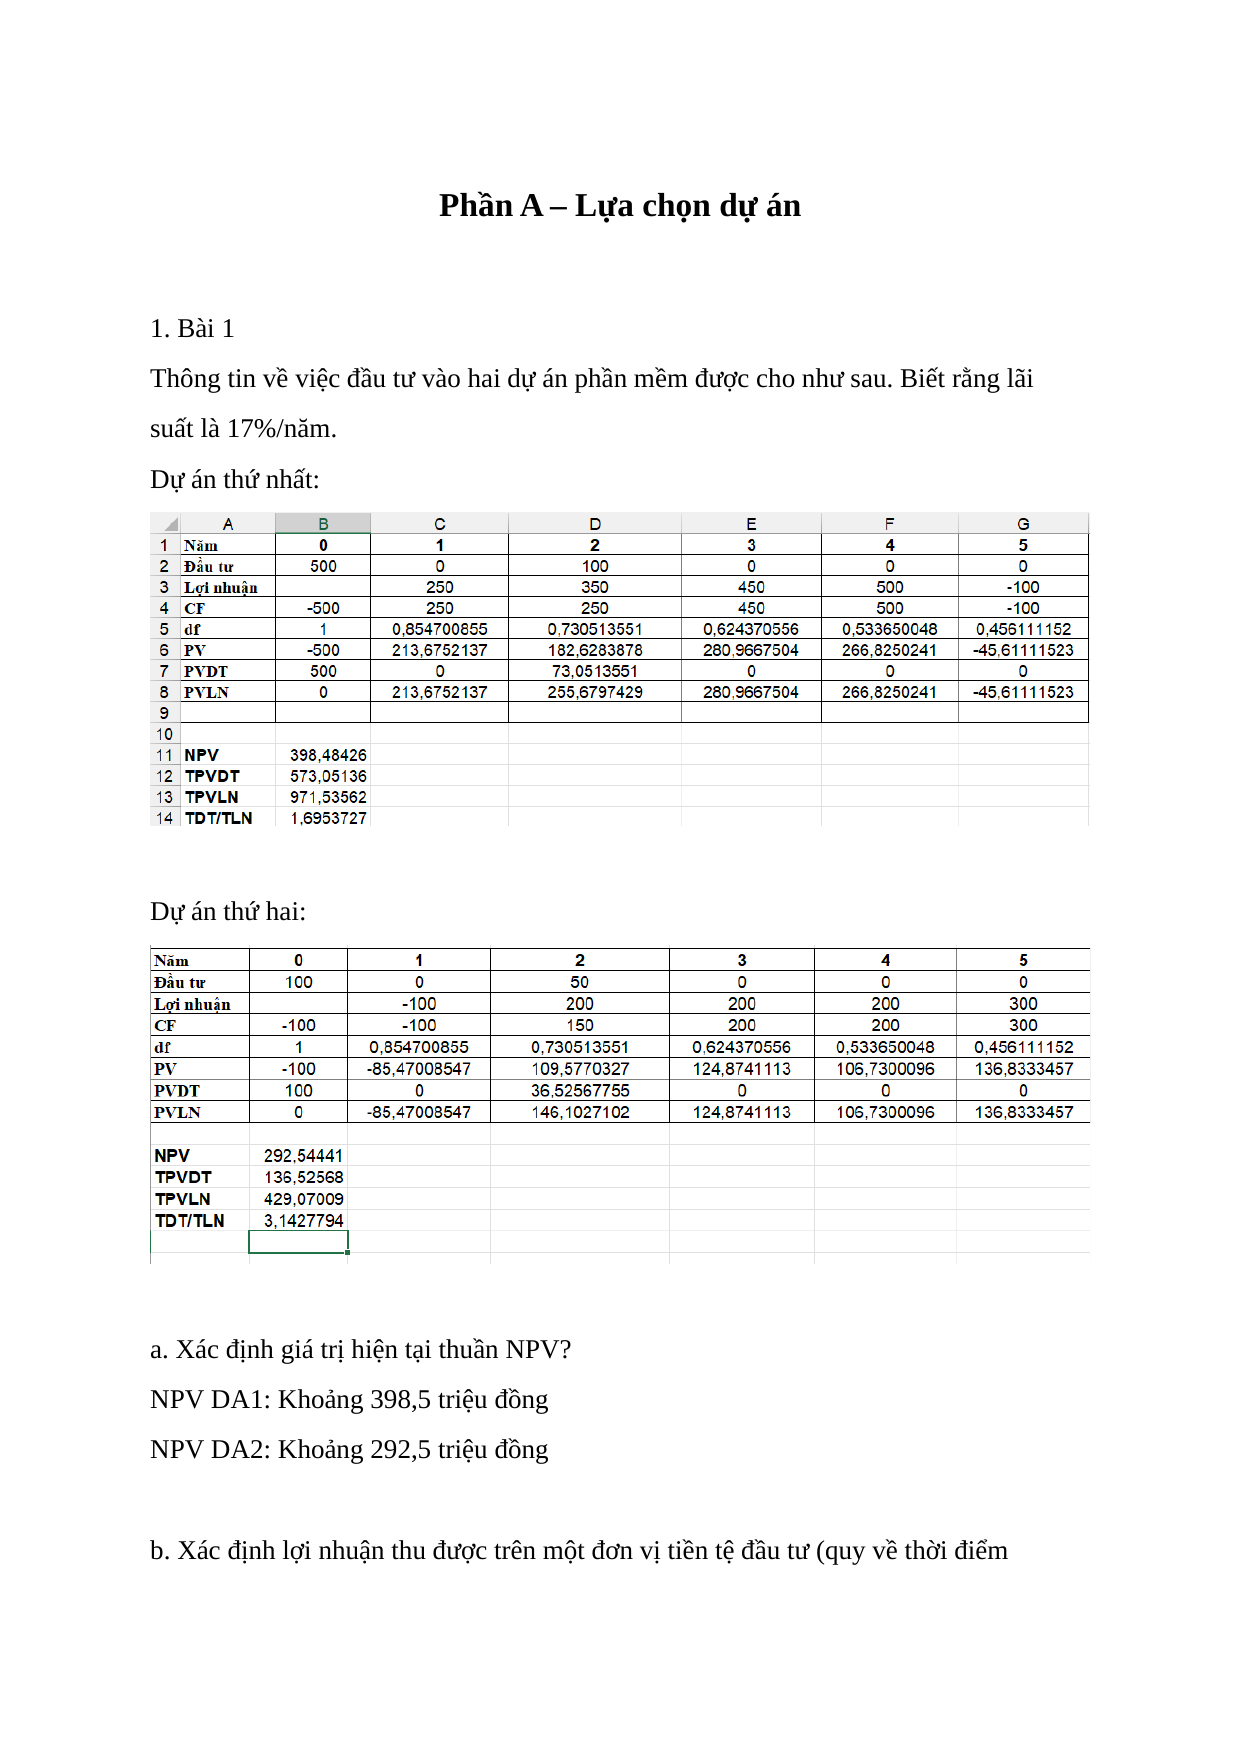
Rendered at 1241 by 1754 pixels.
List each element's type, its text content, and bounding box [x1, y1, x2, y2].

picture [150, 512, 1091, 826]
text b. Xác định lợi nhuận thu được trên một đơn vị tiền tệ đầu tư (quy về thời điểm [150, 1534, 1090, 1565]
text 1. Bài 1 [150, 312, 1090, 343]
text Thông tin về việc đầu tư vào hai dự án phần mềm được cho như sau. Biết rằng lãi [150, 362, 1090, 393]
subtitle Phần A – Lựa chọn dự án [150, 185, 1090, 224]
text NPV DA1: Khoảng 398,5 triệu đồng [150, 1383, 1090, 1414]
text Dự án thứ nhất: [150, 463, 1090, 494]
text a. Xác định giá trị hiện tại thuần NPV? [150, 1333, 1090, 1364]
text NPV DA2: Khoảng 292,5 triệu đồng [150, 1433, 1090, 1464]
text Dự án thứ hai: [150, 895, 1090, 926]
picture [150, 945, 1091, 1264]
text suất là 17%/năm. [150, 412, 1090, 444]
